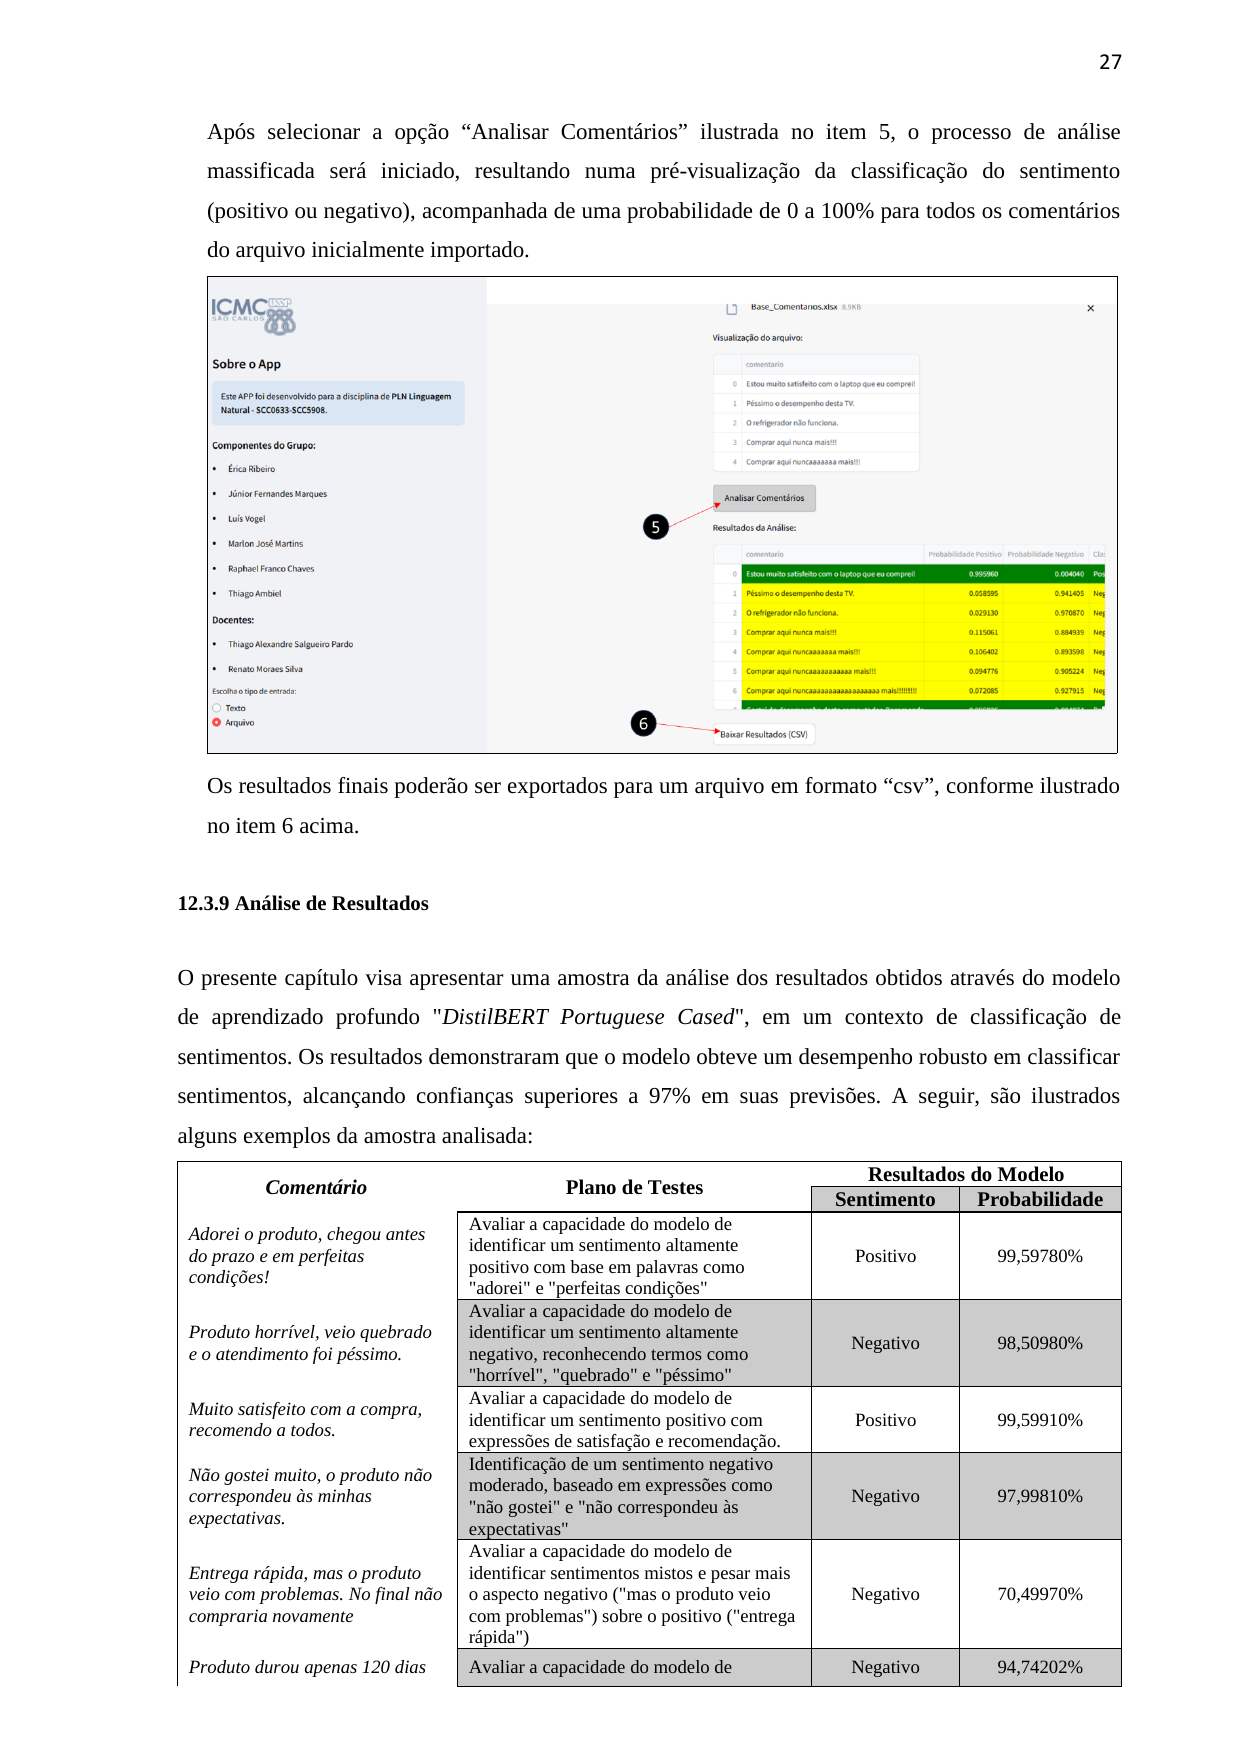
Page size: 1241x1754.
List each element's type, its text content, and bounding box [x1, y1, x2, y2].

table_cell Avaliar a capacidade do modelo de identificar um sentimento positivo com expressões de satisfação e recomendação. [458, 1387, 811, 1452]
table_cell Avaliar a capacidade do modelo de identificar um sentimento altamente negativo, reconhecendo termos como "horrível", "quebrado" e "péssimo" [458, 1300, 811, 1386]
table_cell 98,50980% [960, 1300, 1121, 1386]
picture [208, 277, 1117, 753]
subtitle 12.3.9 Análise de Resultados [177, 891, 1122, 915]
table_cell Probabilidade [960, 1187, 1121, 1211]
table_cell Adorei o produto, chegou antes do prazo e em perfeitas condições! [178, 1211, 457, 1299]
table_cell 99,59910% [960, 1387, 1121, 1452]
table_cell Não gostei muito, o produto não correspondeu às minhas expectativas. [178, 1452, 457, 1539]
list Os resultados finais poderão ser exportados para um arquivo em formato “csv”, conforme ilustrado no item 6 acima. [207, 772, 1122, 838]
table_header Plano de Testes [457, 1162, 812, 1211]
table_cell Positivo [812, 1387, 959, 1452]
table_cell Produto horrível, veio quebrado e o atendimento foi péssimo. [178, 1299, 457, 1386]
table_cell 70,49970% [960, 1540, 1121, 1648]
table_cell 94,74202% [960, 1649, 1121, 1686]
table_cell Produto durou apenas 120 dias [178, 1648, 457, 1686]
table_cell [458, 1649, 811, 1686]
table_cell Avaliar a capacidade do modelo de identificar sentimentos mistos e pesar mais o aspecto negativo ("mas o produto veio com problemas") sobre o positivo ("entrega rápida") [458, 1540, 811, 1648]
table_cell Entrega rápida, mas o produto veio com problemas. No final não compraria novamente [178, 1539, 457, 1648]
table_cell 99,59780% [960, 1213, 1121, 1299]
table_cell Negativo [812, 1453, 959, 1539]
table_cell Negativo [812, 1540, 959, 1648]
table_cell 97,99810% [960, 1453, 1121, 1539]
table_header Resultados do Modelo [812, 1162, 1121, 1186]
table_cell Sentimento [812, 1187, 959, 1211]
table_cell Negativo [812, 1649, 959, 1686]
table_cell Muito satisfeito com a compra, recomendo a todos. [178, 1386, 457, 1452]
table_cell Avaliar a capacidade do modelo de identificar um sentimento altamente positivo com base em palavras como "adorei" e "perfeitas condições" [458, 1213, 811, 1299]
text O presente capítulo visa apresentar uma amostra da análise dos resultados obtidos através do modelo de aprendizado profundo "DistilBERT Portuguese Cased", em um contexto de classificação de sentimentos. Os resultados demonstraram que o modelo obteve um desempenho robusto em classificar sentimentos, alcançando confianças superiores a 97% em suas previsões. A seguir, são ilustrados alguns exemplos da amostra analisada: [177, 964, 1122, 1148]
table_header Comentário [178, 1162, 457, 1211]
list Após selecionar a opção “Analisar Comentários” ilustrada no item 5, o processo de análise massificada será iniciado, resultando numa pré-visualização da classificação do sentimento (positivo ou negativo), acompanhada de uma probabilidade de 0 a 100% para todos os comentários do arquivo inicialmente importado. [207, 118, 1122, 263]
table_cell Identificação de um sentimento negativo moderado, baseado em expressões como "não gostei" e "não correspondeu às expectativas" [458, 1453, 811, 1539]
table_cell Negativo [812, 1300, 959, 1386]
table_cell Positivo [812, 1213, 959, 1299]
